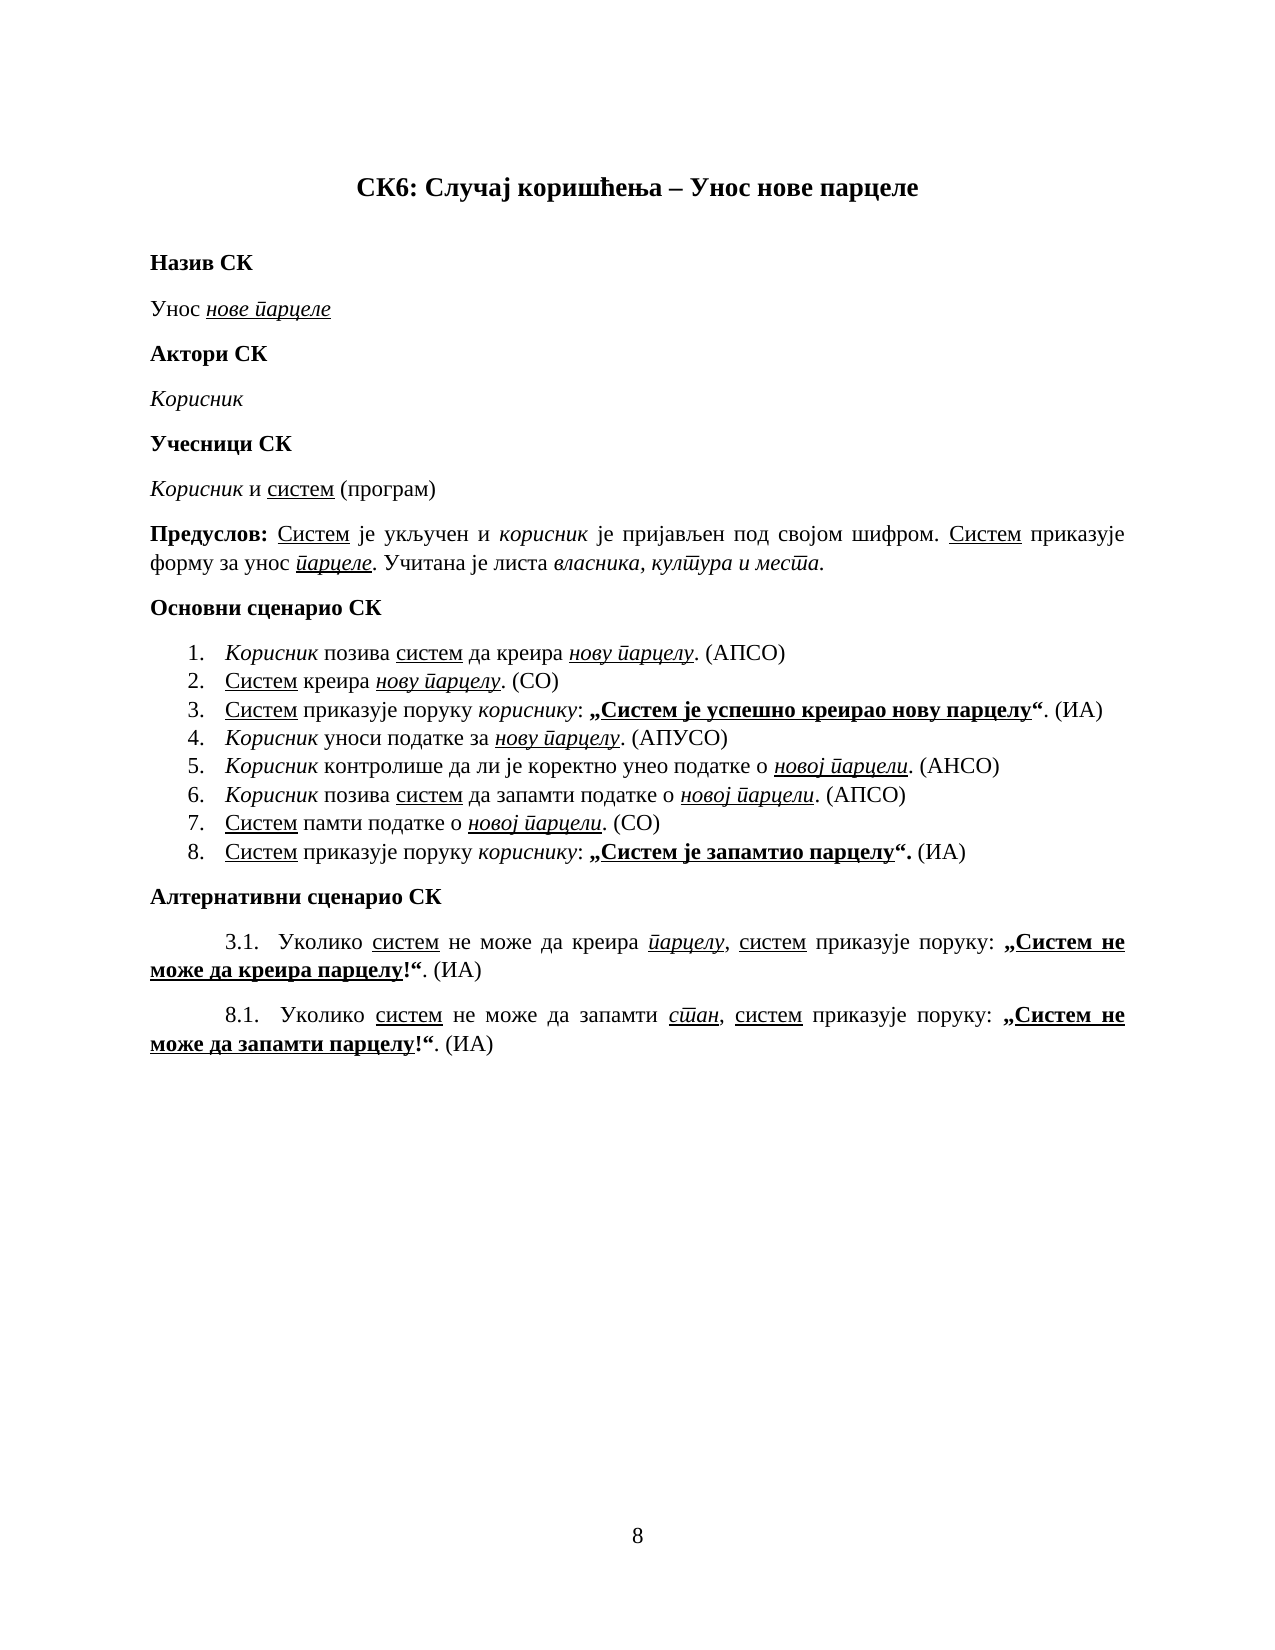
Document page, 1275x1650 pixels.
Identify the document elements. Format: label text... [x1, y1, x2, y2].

text Корисник [150, 385, 1125, 411]
text Назив СК [150, 249, 1125, 276]
text Алтернативни сценарио СК [150, 883, 1125, 909]
text Предуслов: Систем је укључен и корисник је пријављен под својом шифром. Систем приказује форму за унос парцеле. Учитана је листа власника, култура и места. [150, 520, 1125, 575]
text Учесници СК [150, 430, 1125, 456]
text Корисник и систем (програм) [150, 475, 1125, 501]
list Систем приказује поруку кориснику: „Систем је успешно креирао нову парцелу“. (ИА) [187, 696, 1125, 722]
list Систем памти податке о новој парцели. (СО) [187, 809, 1125, 836]
list Корисник позива систем да запамти податке о новој парцели. (АПСО) [187, 781, 1125, 807]
list Корисник уноси податке за нову парцелу. (АПУСО) [187, 724, 1125, 750]
text Актори СК [150, 340, 1125, 366]
list Корисник позива систем да креира нову парцелу. (АПСО) [187, 639, 1125, 665]
subtitle СК6: Случај коришћења – Унос нове парцеле [150, 171, 1125, 202]
list Систем приказује поруку кориснику: „Систем је запамтио парцелу“. (ИА) [187, 838, 1125, 864]
list Систем креира нову парцелу. (СО) [187, 667, 1125, 693]
text Основни сценарио СК [150, 594, 1125, 620]
text 3.1. Уколико систем не може да креира парцелу, систем приказује поруку: „Систем не може да креира парцелу!“. (ИА) [150, 928, 1125, 983]
text 8.1. Уколико систем не може да запамти стан, систем приказује поруку: „Систем не може да запамти парцелу!“. (ИА) [150, 1002, 1125, 1056]
list Корисник контролише да ли је коректно унео податке о новој парцели. (АНСО) [187, 752, 1125, 779]
text Унос новe парцеле [150, 294, 1125, 321]
